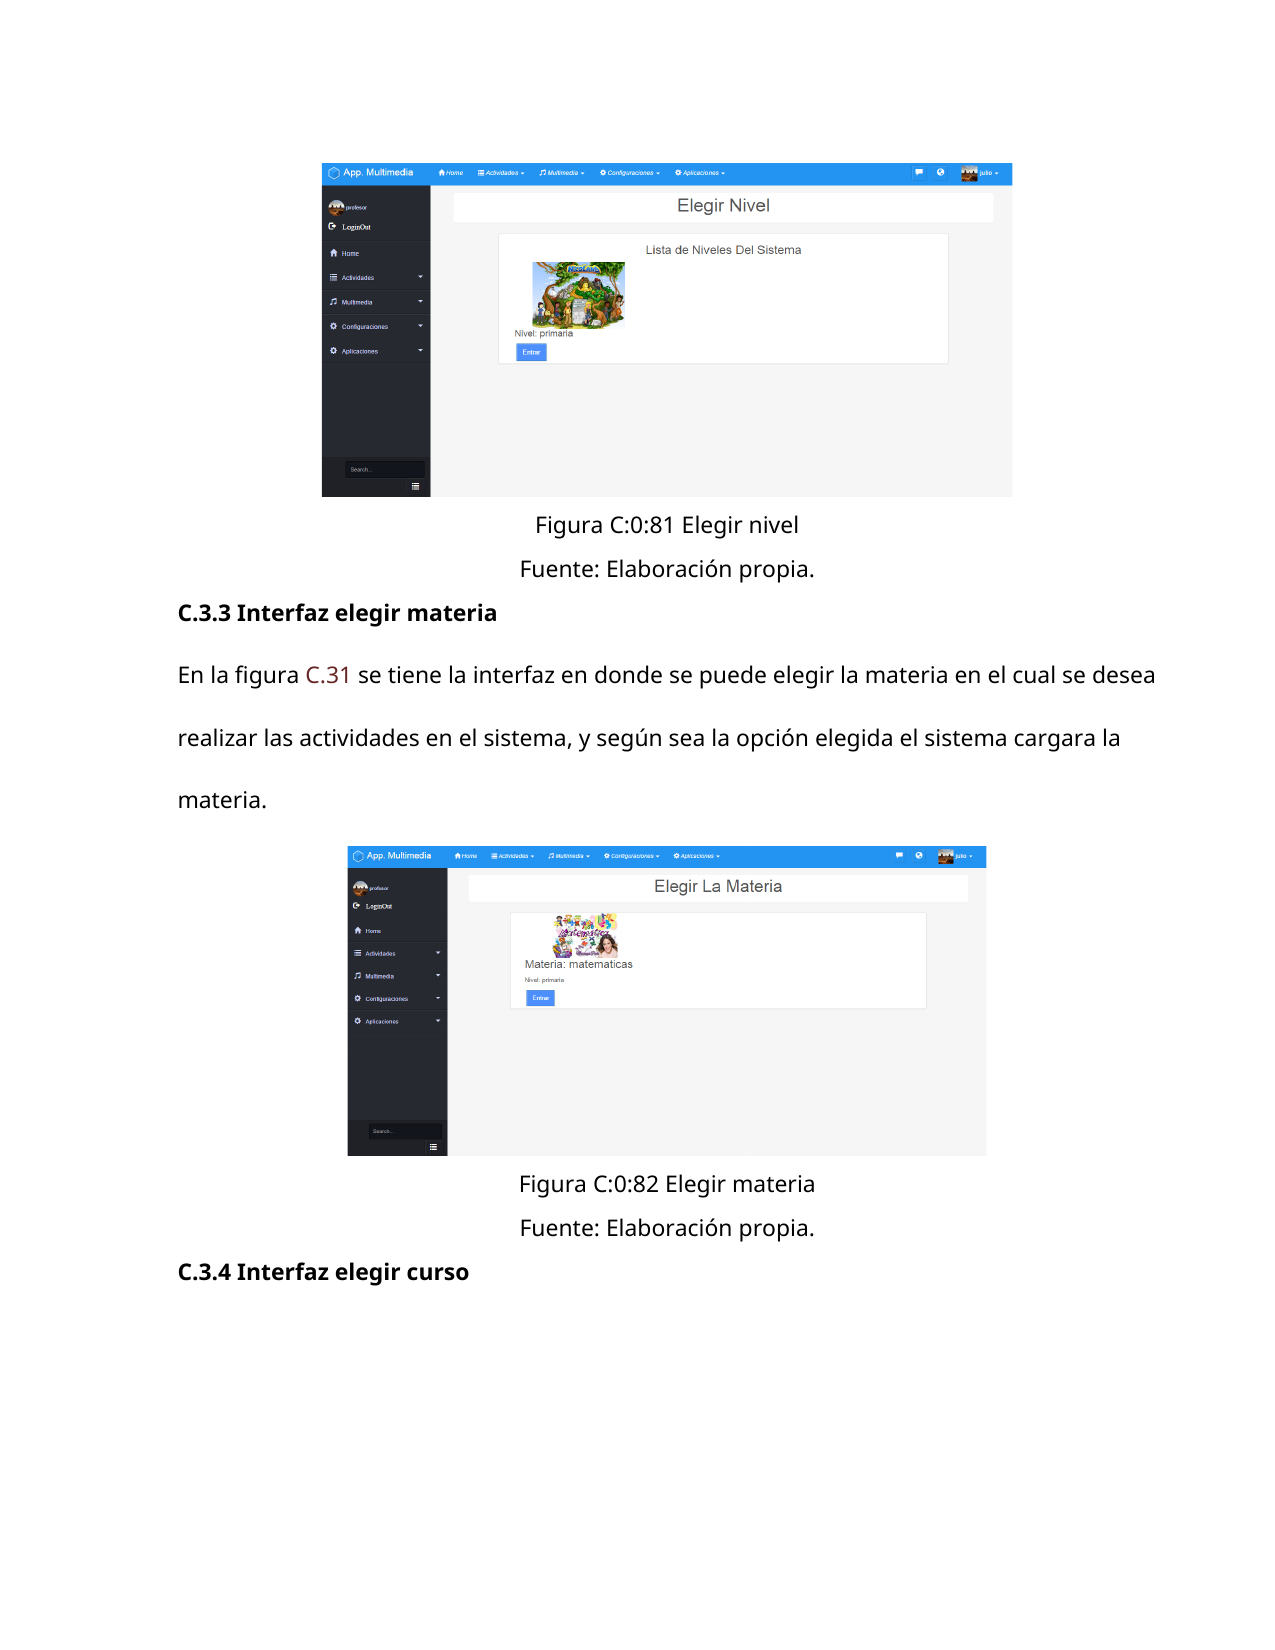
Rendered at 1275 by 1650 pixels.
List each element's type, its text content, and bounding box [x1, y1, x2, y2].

text Fuente: Elaboración propia. [177, 1212, 1157, 1243]
subtitle C.3.3 Interfaz elegir materia [177, 596, 1157, 628]
text Fuente: Elaboración propia. [177, 553, 1157, 584]
text En la figura C.31 se tiene la interfaz en donde se puede elegir la materia en el cual se desea realizar las actividades en el sistema, y según sea la opción elegida el sistema cargara la materia. [177, 659, 1157, 815]
subtitle C.3.4 Interfaz elegir curso [177, 1256, 1157, 1287]
